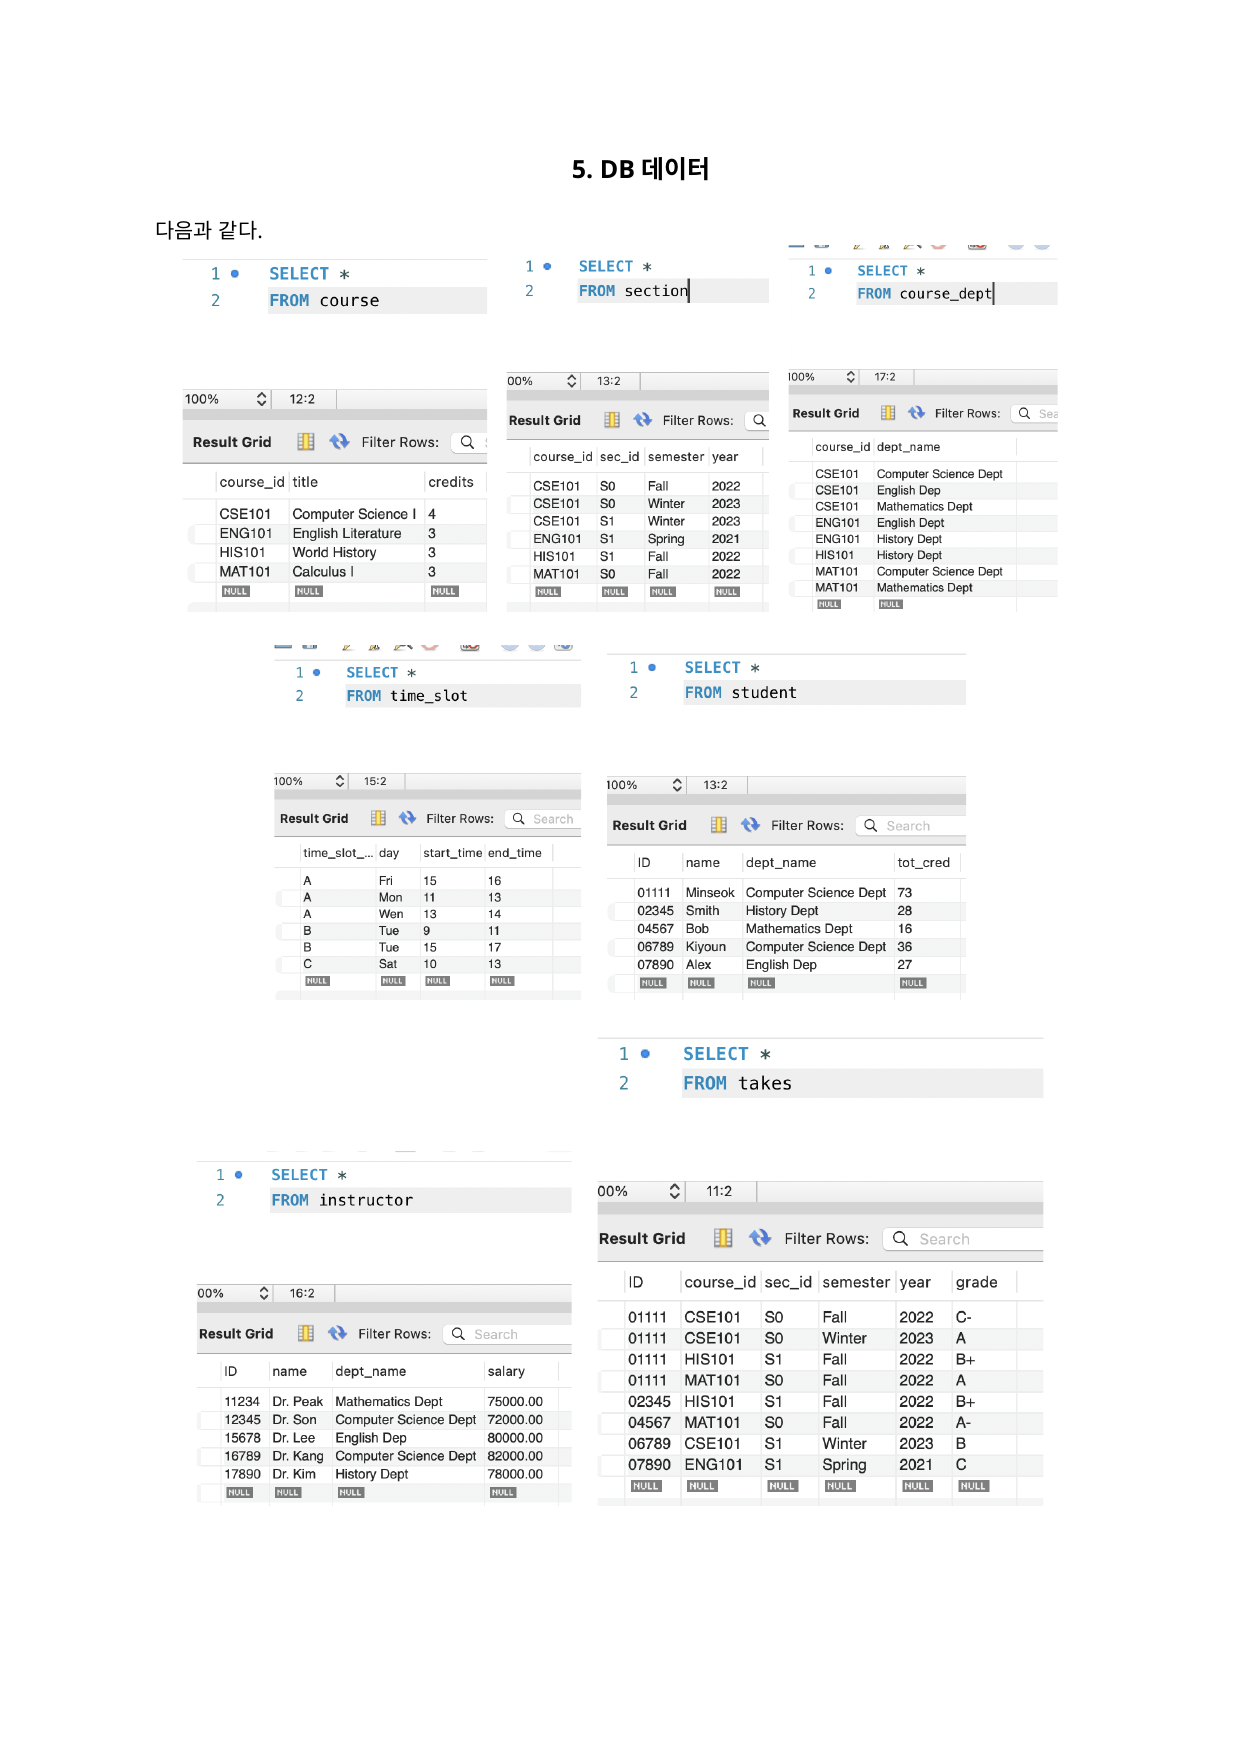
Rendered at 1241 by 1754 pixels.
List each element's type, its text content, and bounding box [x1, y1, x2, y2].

picture [597, 1033, 1044, 1506]
text 5. DB 데이터 [192, 150, 1090, 186]
picture [196, 1151, 572, 1506]
picture [182, 256, 488, 612]
picture [788, 245, 1058, 612]
picture [274, 645, 582, 1000]
picture [506, 256, 769, 612]
text 다음과 같다. [150, 215, 1090, 245]
picture [607, 645, 967, 1000]
